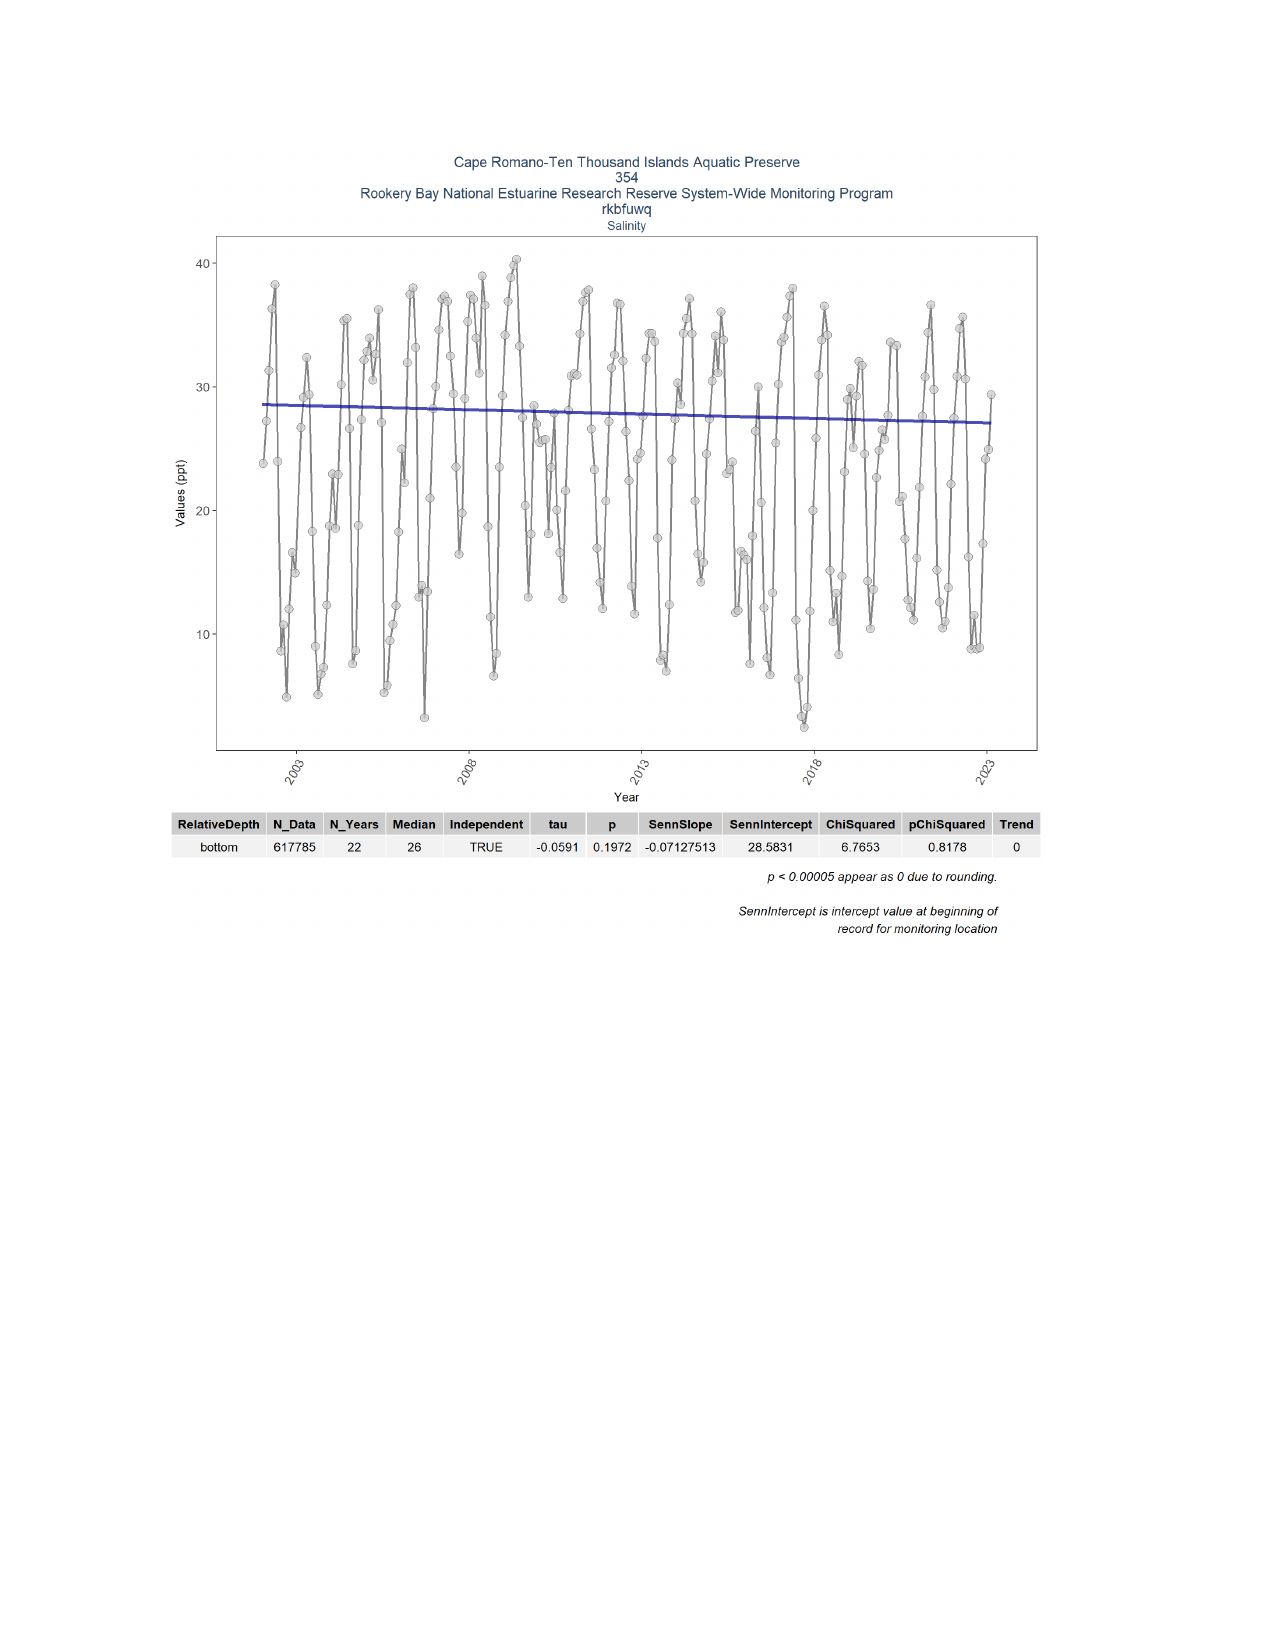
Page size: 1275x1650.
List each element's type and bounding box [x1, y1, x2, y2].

picture [168, 150, 1044, 938]
